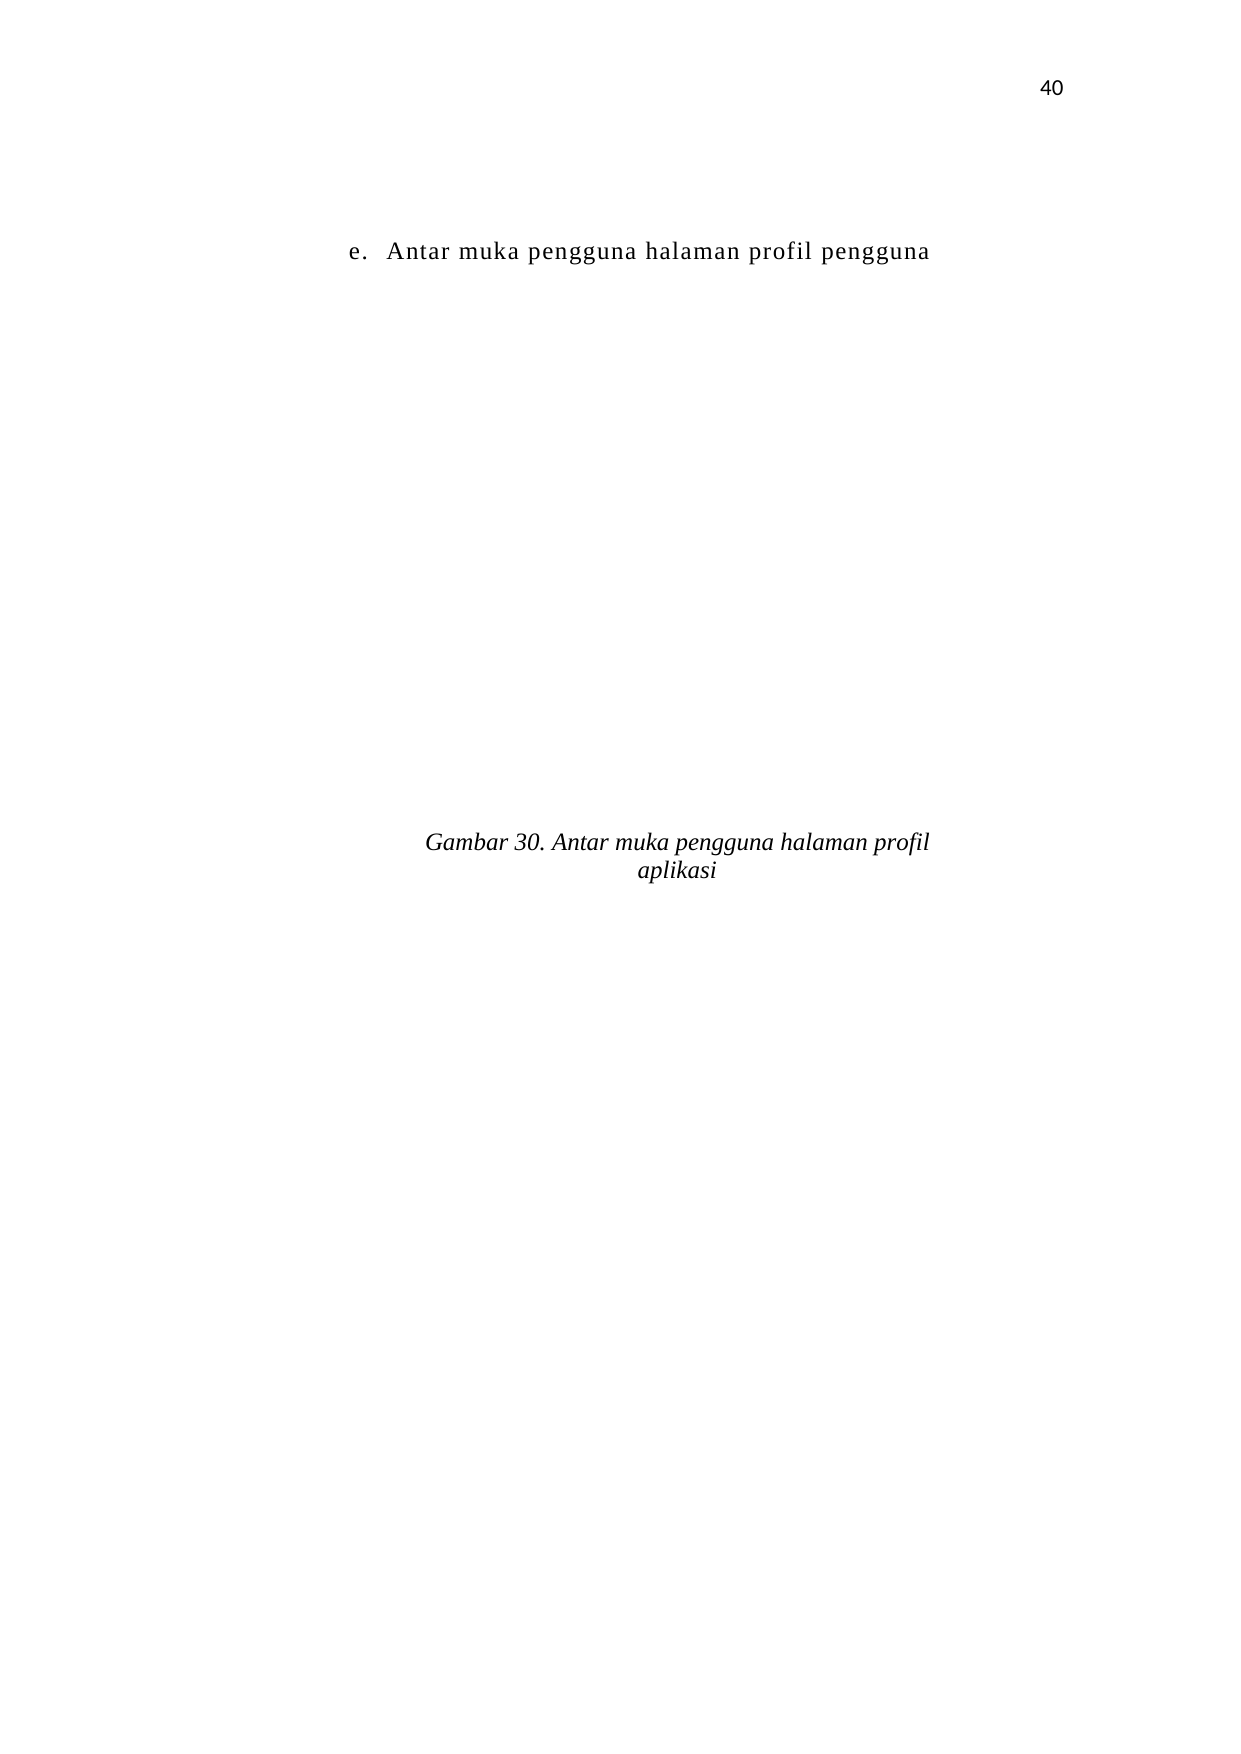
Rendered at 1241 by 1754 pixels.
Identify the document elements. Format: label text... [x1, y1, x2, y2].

subtitle Antar muka pengguna halaman profil pengguna [349, 236, 1063, 265]
